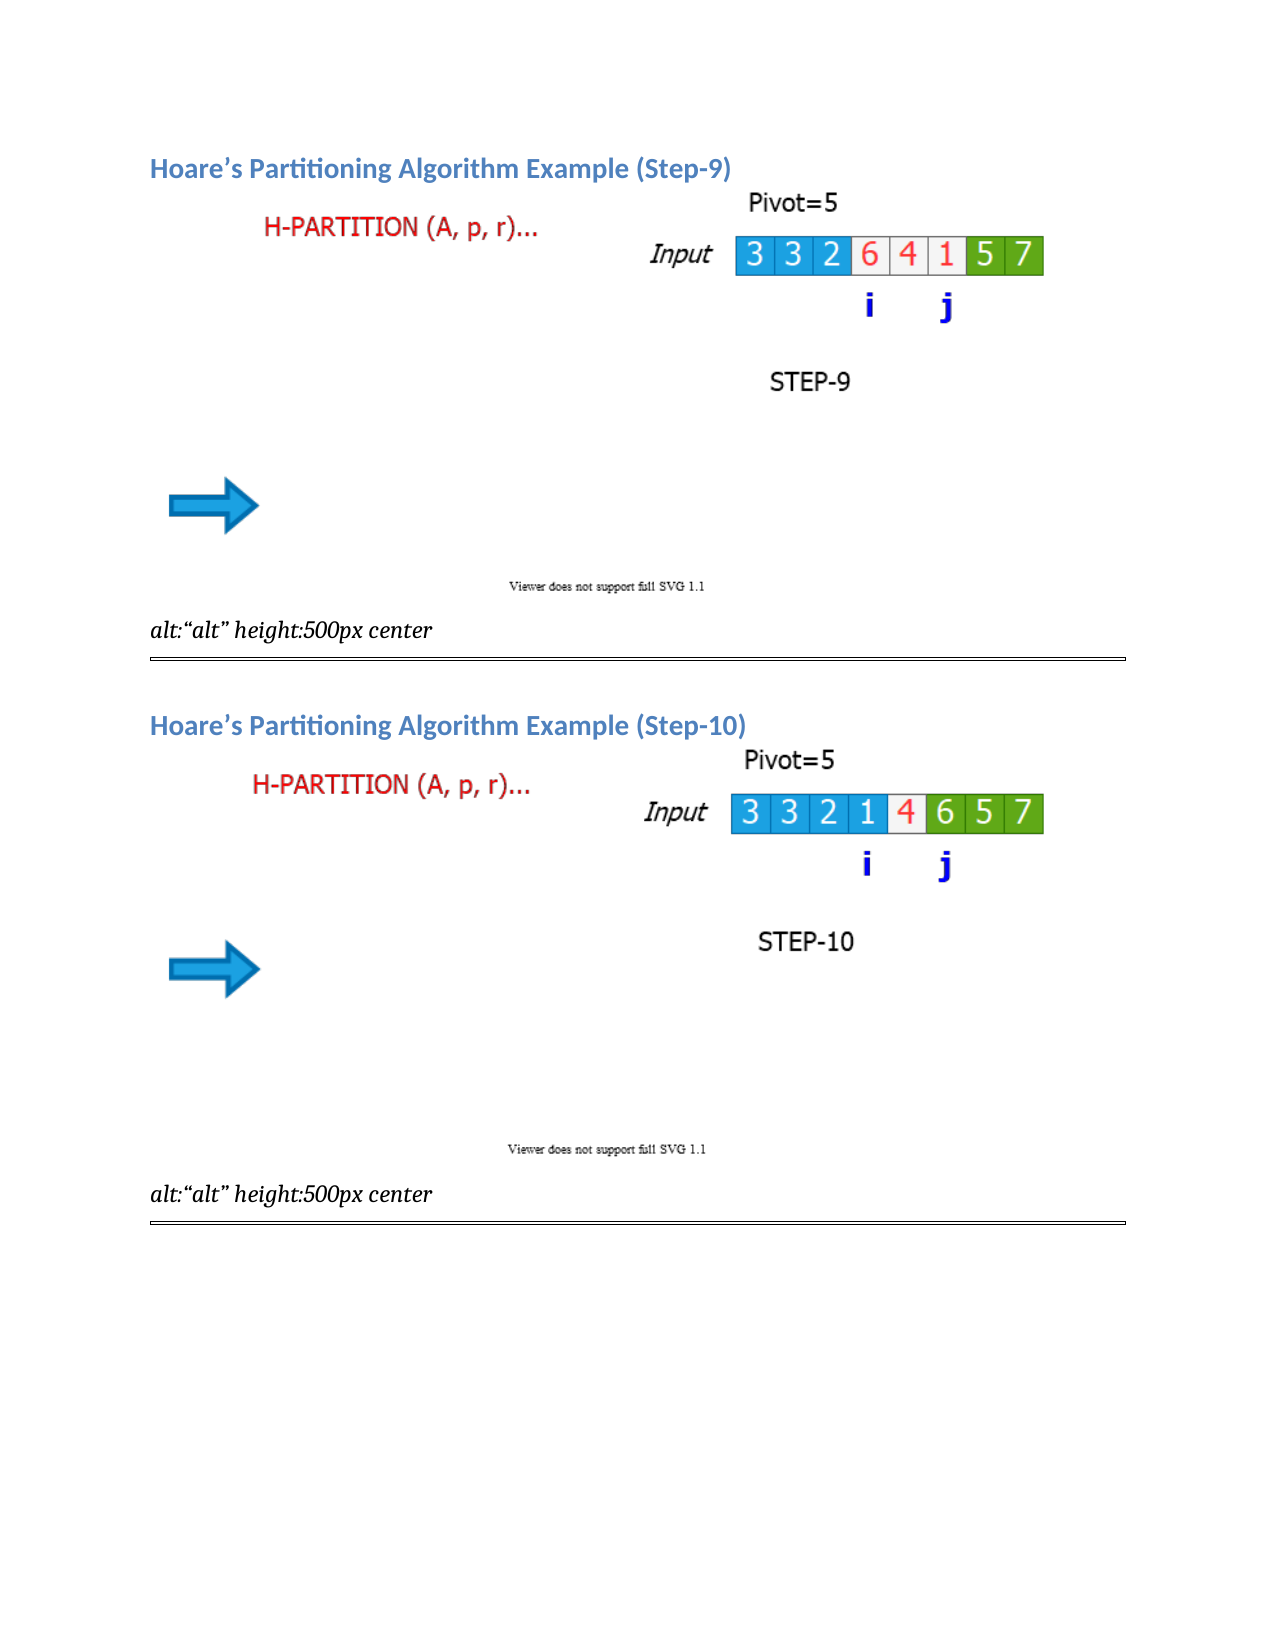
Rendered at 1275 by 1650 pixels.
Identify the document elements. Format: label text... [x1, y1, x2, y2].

text alt:“alt” height:500px center [150, 1180, 1125, 1209]
text alt:“alt” height:500px center [150, 616, 1125, 645]
picture [168, 742, 1044, 1159]
subtitle Hoare’s Partitioning Algorithm Example (Step-9) [150, 150, 1125, 186]
subtitle Hoare’s Partitioning Algorithm Example (Step-10) [150, 707, 1125, 743]
picture [168, 185, 1044, 596]
